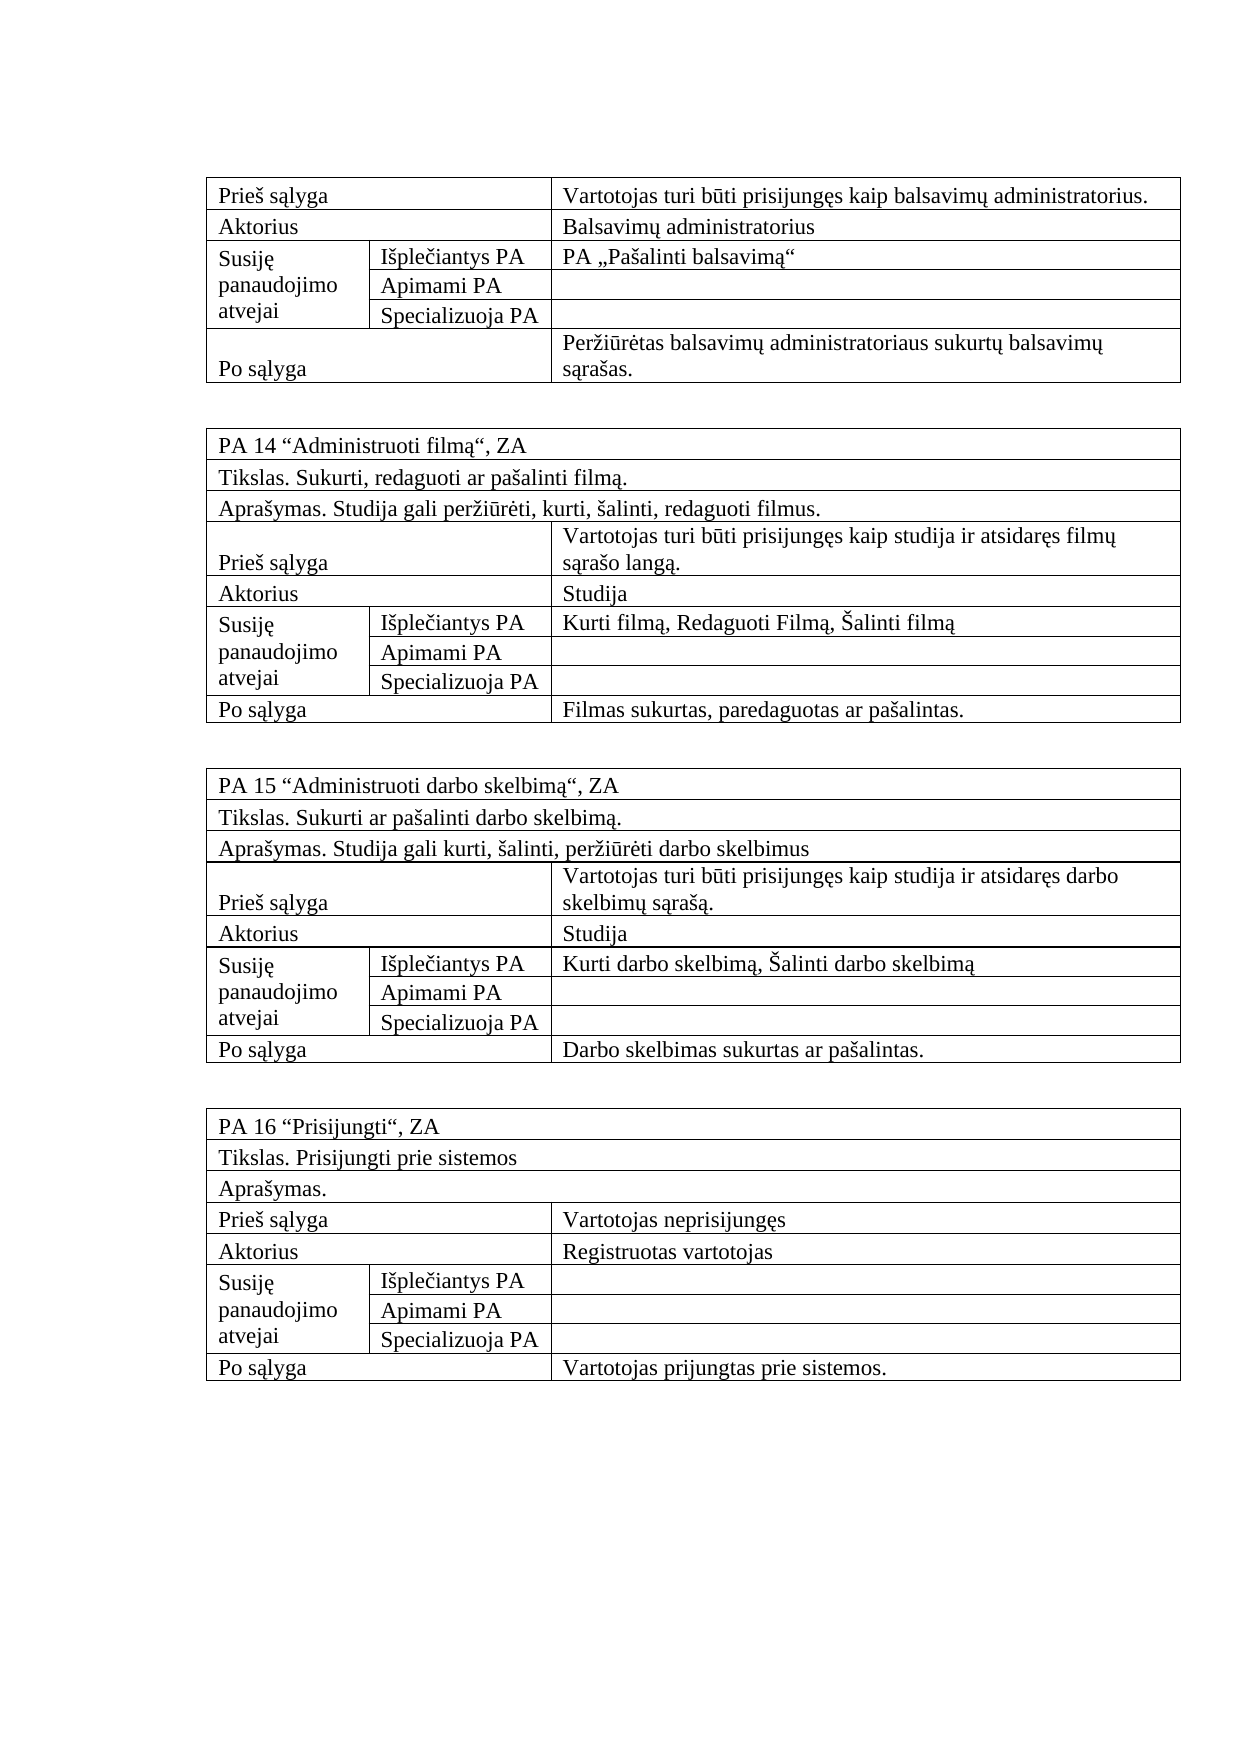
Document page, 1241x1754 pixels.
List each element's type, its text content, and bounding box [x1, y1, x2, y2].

table_cell PA „Pašalinti balsavimą“ [552, 241, 1180, 269]
table_cell Išplečiantys PA [370, 607, 551, 636]
table_cell Aprašymas. Studija gali kurti, šalinti, peržiūrėti darbo skelbimus [207, 831, 1180, 861]
table_cell Apimami PA [370, 977, 551, 1005]
table_cell Prieš sąlyga [207, 863, 551, 915]
table_cell Aktorius [207, 1234, 551, 1264]
table_cell Išplečiantys PA [370, 241, 551, 269]
table_cell Balsavimų administratorius [552, 210, 1180, 240]
table_cell Registruotas vartotojas [552, 1234, 1180, 1264]
table_cell Prieš sąlyga [207, 522, 551, 575]
table_cell Susiję panaudojimo atvejai [207, 1265, 369, 1353]
table_cell Vartotojas turi būti prisijungęs kaip studija ir atsidaręs darbo skelbimų sąrašą. [552, 863, 1180, 915]
table_cell Studija [552, 576, 1180, 606]
table_cell Susiję panaudojimo atvejai [207, 607, 369, 695]
table_cell Studija [552, 916, 1180, 946]
table_cell Po sąlyga [207, 696, 551, 722]
table_cell Vartotojas prijungtas prie sistemos. [552, 1354, 1180, 1380]
table_cell Prieš sąlyga [207, 178, 551, 208]
table_cell Vartotojas neprisijungęs [552, 1203, 1180, 1233]
table_cell Susiję panaudojimo atvejai [207, 241, 369, 328]
table_cell [552, 270, 1180, 299]
table_cell Specializuoja PA [370, 1324, 551, 1353]
table_cell Tikslas. Sukurti, redaguoti ar pašalinti filmą. [207, 460, 1180, 490]
table_cell Išplečiantys PA [370, 1265, 551, 1294]
table_cell Po sąlyga [207, 1354, 551, 1380]
table_cell Susiję panaudojimo atvejai [207, 948, 369, 1035]
table_cell Peržiūrėtas balsavimų administratoriaus sukurtų balsavimų sąrašas. [552, 329, 1180, 382]
table_cell Aprašymas. Studija gali peržiūrėti, kurti, šalinti, redaguoti filmus. [207, 491, 1180, 521]
table_cell Specializuoja PA [370, 1006, 551, 1035]
table_cell [552, 666, 1180, 695]
table_cell [552, 1265, 1180, 1294]
table_cell Aktorius [207, 210, 551, 240]
table_cell Vartotojas turi būti prisijungęs kaip balsavimų administratorius. [552, 178, 1180, 208]
table_cell Specializuoja PA [370, 666, 551, 695]
table_header PA 16 “Prisijungti“, ZA [207, 1109, 1180, 1139]
table_header PA 15 “Administruoti darbo skelbimą“, ZA [207, 769, 1180, 799]
table_cell Aktorius [207, 576, 551, 606]
table_header PA 14 “Administruoti filmą“, ZA [207, 429, 1180, 459]
table_cell Aktorius [207, 916, 551, 946]
table_cell Išplečiantys PA [370, 948, 551, 976]
table_cell Tikslas. Sukurti ar pašalinti darbo skelbimą. [207, 800, 1180, 830]
table_cell [552, 1295, 1180, 1323]
table_cell Filmas sukurtas, paredaguotas ar pašalintas. [552, 696, 1180, 722]
table_cell Specializuoja PA [370, 300, 551, 328]
table_cell Prieš sąlyga [207, 1203, 551, 1233]
table_cell Apimami PA [370, 637, 551, 665]
table_cell [552, 637, 1180, 665]
table_cell [552, 300, 1180, 328]
table_cell Darbo skelbimas sukurtas ar pašalintas. [552, 1036, 1180, 1062]
table_cell Aprašymas. [207, 1171, 1180, 1202]
table_cell Po sąlyga [207, 329, 551, 382]
table_cell Tikslas. Prisijungti prie sistemos [207, 1140, 1180, 1170]
table_cell [552, 1006, 1180, 1035]
table_cell Kurti filmą, Redaguoti Filmą, Šalinti filmą [552, 607, 1180, 636]
table_cell Po sąlyga [207, 1036, 551, 1062]
table_cell Vartotojas turi būti prisijungęs kaip studija ir atsidaręs filmų sąrašo langą. [552, 522, 1180, 575]
table_cell Apimami PA [370, 1295, 551, 1323]
table_cell Apimami PA [370, 270, 551, 299]
table_cell [552, 1324, 1180, 1353]
table_cell [552, 977, 1180, 1005]
table_cell Kurti darbo skelbimą, Šalinti darbo skelbimą [552, 948, 1180, 976]
